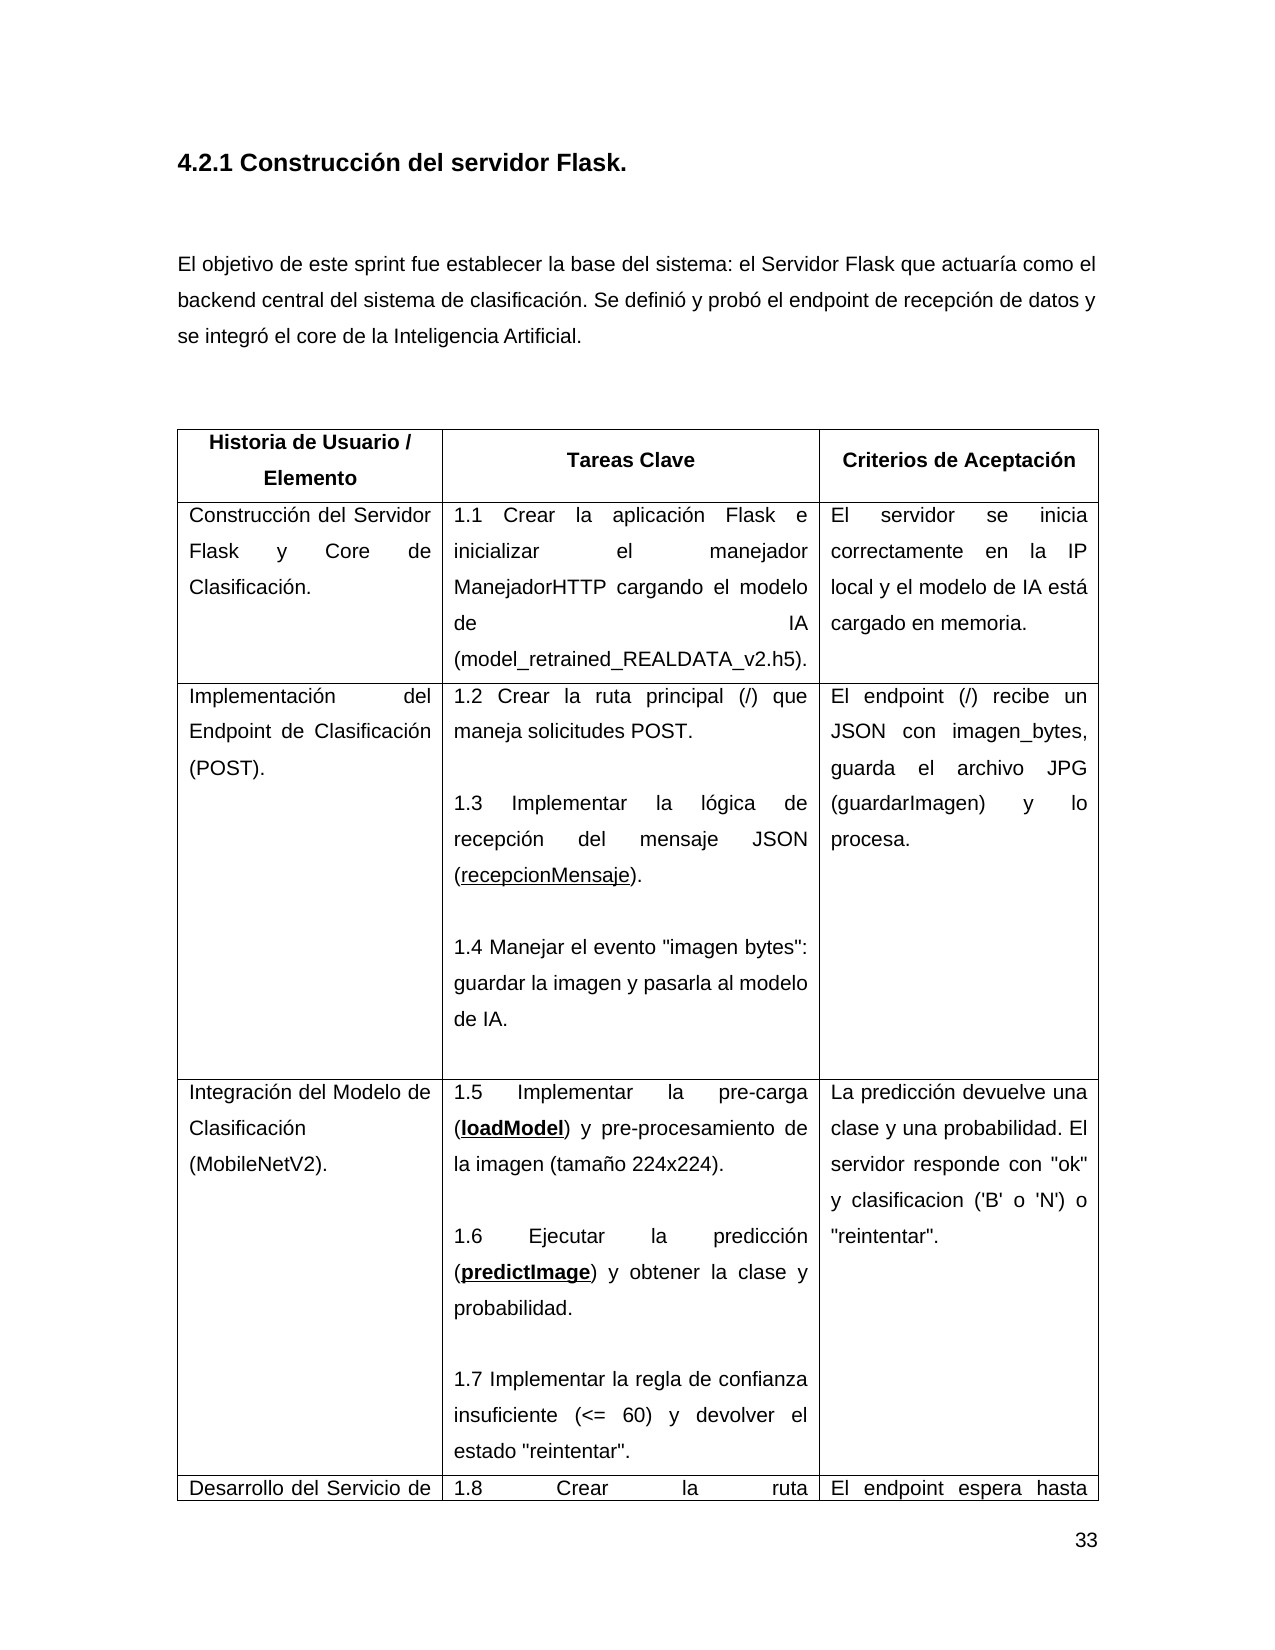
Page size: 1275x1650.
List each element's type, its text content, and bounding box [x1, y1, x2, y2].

table_cell Construcción del Servidor Flask y Core de Clasificación. [178, 503, 442, 682]
table_header Tareas Clave [443, 430, 819, 502]
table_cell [178, 1476, 442, 1500]
table_cell 1.5 Implementar la pre-carga (loadModel) y pre-procesamiento de la imagen (tamaño 224x224). 1.6 Ejecutar la predicción (predictImage) y obtener la clase y probabilidad. 1.7 Implementar la regla de confianza insuficiente (<= 60) y devolver el estado "reintentar". [443, 1080, 819, 1475]
table_cell Implementación del Endpoint de Clasificación (POST). [178, 684, 442, 1079]
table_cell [443, 1476, 819, 1500]
table_cell 1.2 Crear la ruta principal (/) que maneja solicitudes POST. 1.3 Implementar la lógica de recepción del mensaje JSON (recepcionMensaje). 1.4 Manejar el evento "imagen bytes": guardar la imagen y pasarla al modelo de IA. [443, 684, 819, 1079]
table_cell El endpoint (/) recibe un JSON con imagen_bytes, guarda el archivo JPG (guardarImagen) y lo procesa. [820, 684, 1098, 1079]
table_cell Integración del Modelo de Clasificación (MobileNetV2). [178, 1080, 442, 1475]
table_cell La predicción devuelve una clase y una probabilidad. El servidor responde con "ok" y clasificacion ('B' o 'N') o "reintentar". [820, 1080, 1098, 1475]
table_header Criterios de Aceptación [820, 430, 1098, 502]
table_cell 1.1 Crear la aplicación Flask e inicializar el manejador ManejadorHTTP cargando el modelo de IA (model_retrained_REALDATA_v2.h5). [443, 503, 819, 682]
text El objetivo de este sprint fue establecer la base del sistema: el Servidor Flask que actuaría como el backend central del sistema de clasificación. Se definió y probó el endpoint de recepción de datos y se integró el core de la Inteligencia Artificial. [177, 252, 1098, 347]
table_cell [820, 1476, 1098, 1500]
text 4.2.1 Construcción del servidor Flask. [177, 148, 1098, 176]
table_cell El servidor se inicia correctamente en la IP local y el modelo de IA está cargado en memoria. [820, 503, 1098, 682]
table_header Historia de Usuario / Elemento [178, 430, 442, 502]
